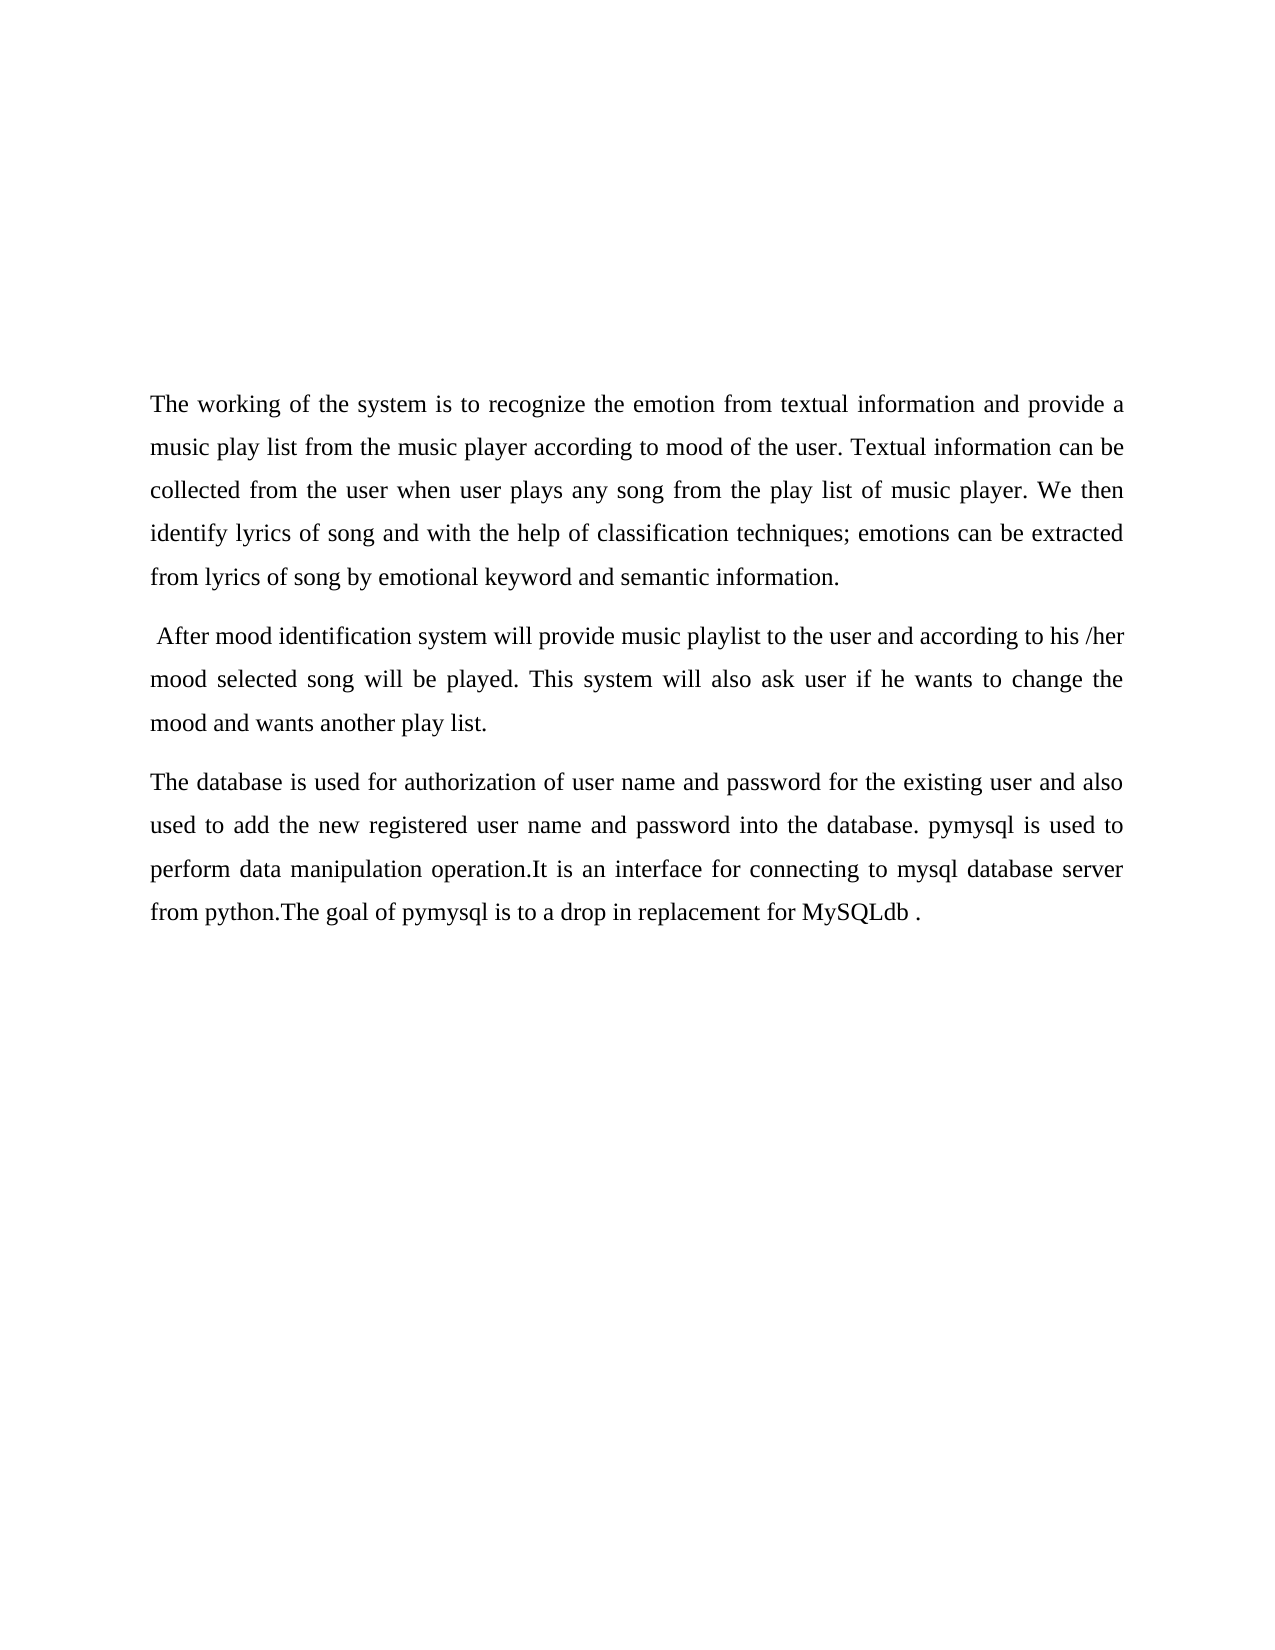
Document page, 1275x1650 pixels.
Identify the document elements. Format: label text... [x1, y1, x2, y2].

text After mood identification system will provide music playlist to the user and according to his /her mood selected song will be played. This system will also ask user if he wants to change the mood and wants another play list. [150, 621, 1125, 736]
text The working of the system is to recognize the emotion from textual information and provide a music play list from the music player according to mood of the user. Textual information can be collected from the user when user plays any song from the play list of music player. We then identify lyrics of song and with the help of classification techniques; emotions can be extracted from lyrics of song by emotional keyword and semantic information. [150, 389, 1125, 590]
text The database is used for authorization of user name and password for the existing user and also used to add the new registered user name and password into the database. pymysql is used to perform data manipulation operation.It is an interface for connecting to mysql database server from python.The goal of pymysql is to a drop in replacement for MySQLdb . [150, 767, 1125, 926]
